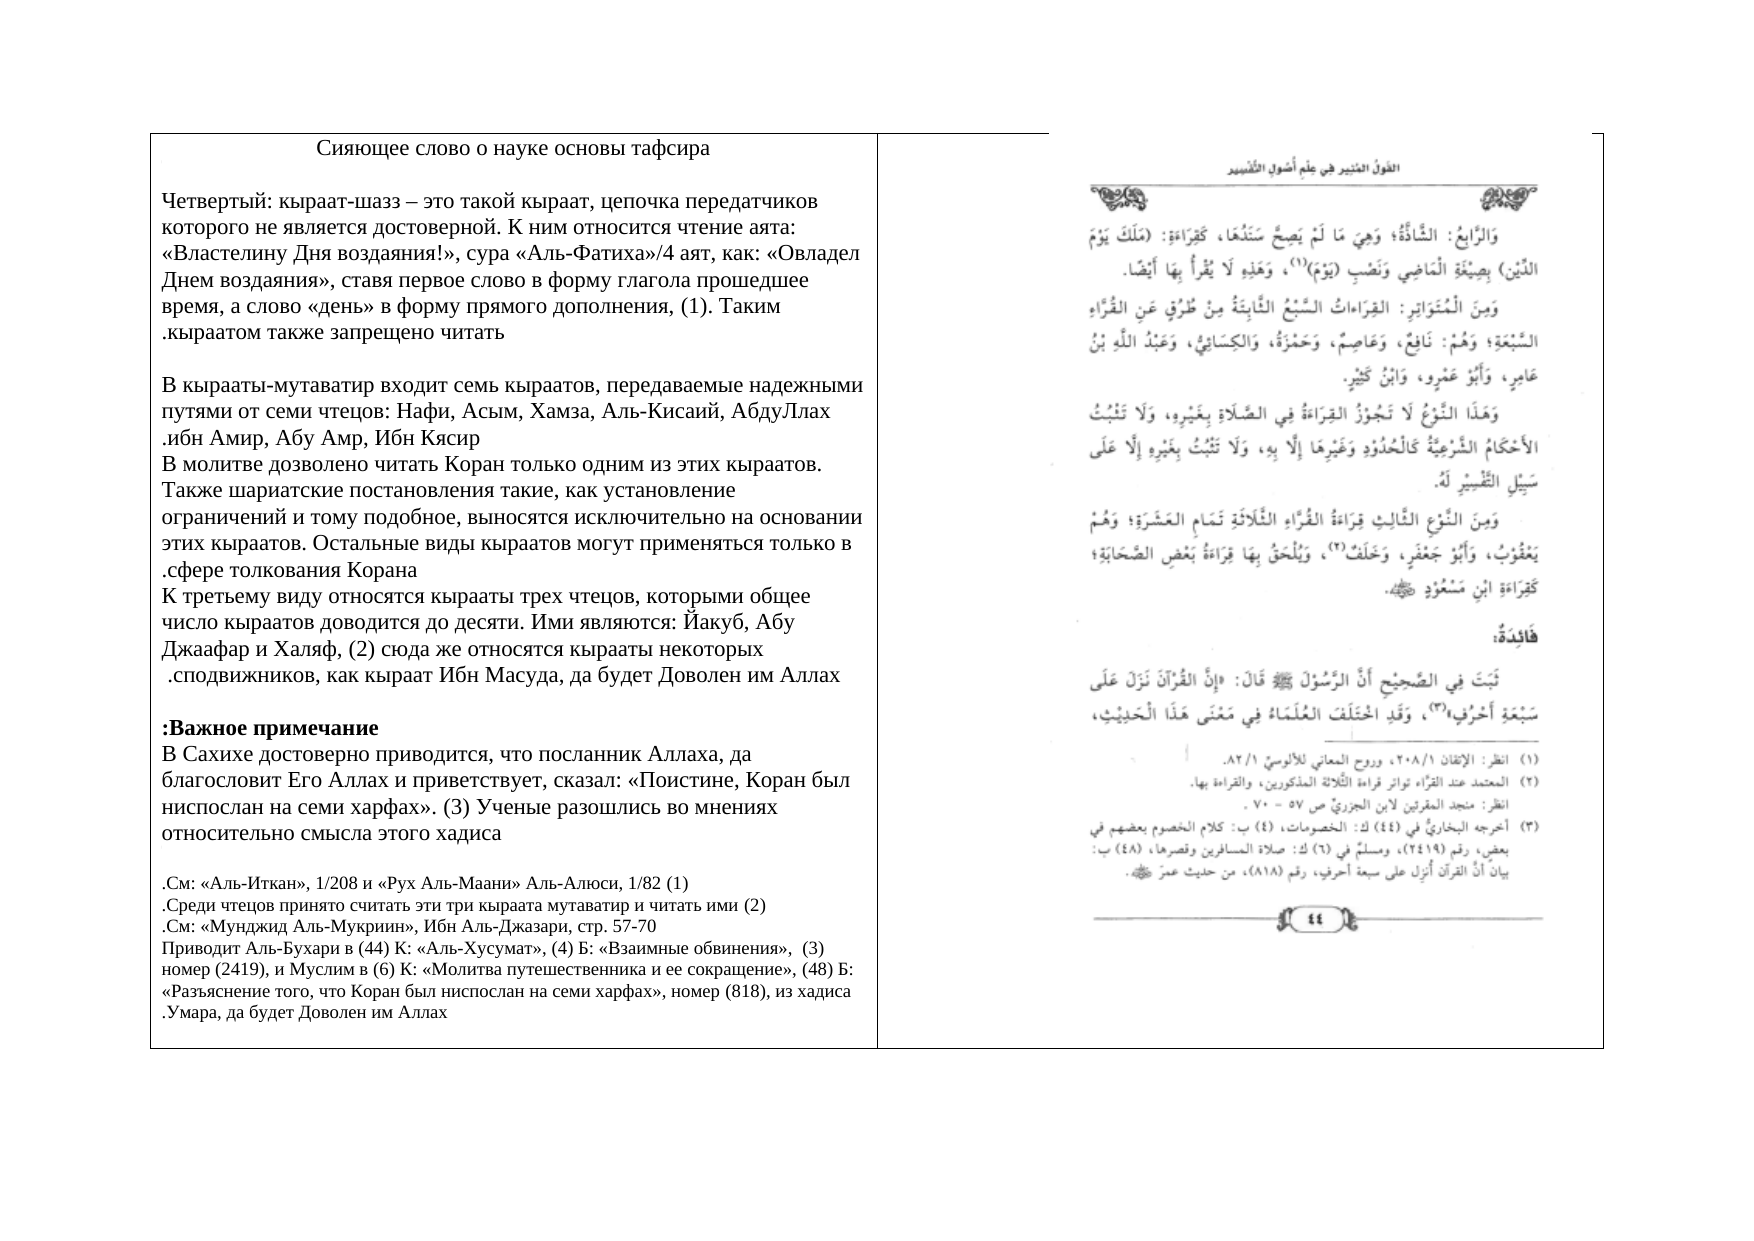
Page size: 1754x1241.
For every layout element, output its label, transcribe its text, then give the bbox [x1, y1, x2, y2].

table_header [878, 134, 1603, 1047]
table_header Сияющее слово о науке основы тафсира Четвертый: кыраат-шазз – это такой кыраат, цепочка передатчиков которого не является достоверной. К ним относится чтение аята: «Властелину Дня воздаяния!», сура «Аль-Фатиха»/4 аят, как: «Овладел Днем воздаяния», ставя первое слово в форму глагола прошедшее время, а слово «день» в форму прямого дополнения, (1). Таким кыраатом также запрещено читать. В кырааты-мутаватир входит семь кыраатов, передаваемые надежными путями от семи чтецов: Нафи, Асым, Хамза, Аль-Кисаий, АбдуЛлах ибн Амир, Абу Амр, Ибн Кясир. В молитве дозволено читать Коран только одним из этих кыраатов. Также шариатские постановления такие, как установление ограничений и тому подобное, выносятся исключительно на основании этих кыраатов. Остальные виды кыраатов могут применяться только в сфере толкования Корана. К третьему виду относятся кырааты трех чтецов, которыми общее число кыраатов доводится до десяти. Ими являются: Йакуб, Абу Джаафар и Халяф, (2) сюда же относятся кырааты некоторых сподвижников, как кыраат Ибн Масуда, да будет Доволен им Аллах. Важное примечание: В Сахихе достоверно приводится, что посланник Аллаха, да благословит Его Аллах и приветствует, сказал: «Поистине, Коран был ниспослан на семи харфах». (3) Ученые разошлись во мнениях относительно смысла этого хадиса (1) См: «Аль-Иткан», 1/208 и «Рух Аль-Маани» Аль-Алюси, 1/82. (2) Среди чтецов принято считать эти три кыраата мутаватир и читать ими. См: «Мунджид Аль-Мукриин», Ибн Аль-Джазари, стр. 57-70. (3) Приводит Аль-Бухари в (44) К: «Аль-Хусумат», (4) Б: «Взаимные обвинения», номер (2419), и Муслим в (6) К: «Молитва путешественника и ее сокращение», (48) Б: «Разъяснение того, что Коран был ниспослан на семи харфах», номер (818), из хадиса Умара, да будет Доволен им Аллах. [151, 134, 877, 1047]
picture [1049, 133, 1592, 966]
